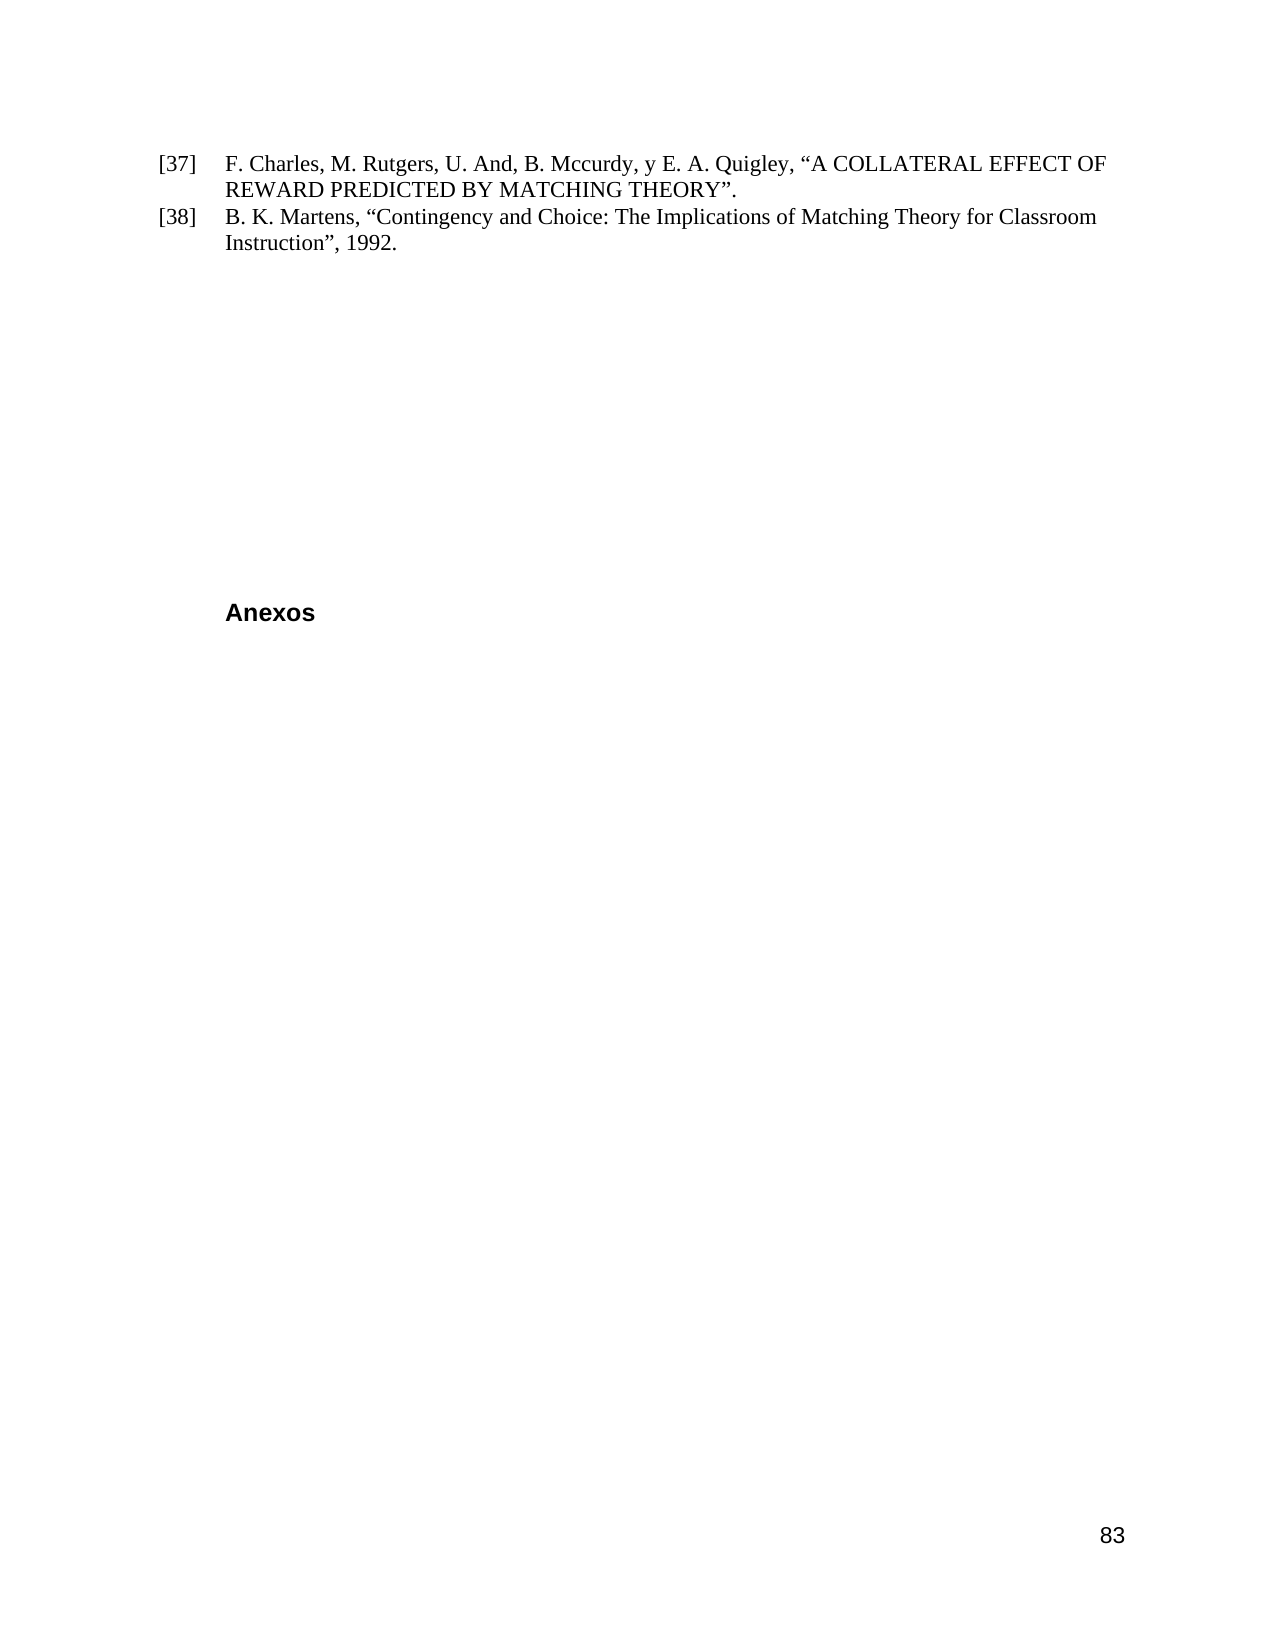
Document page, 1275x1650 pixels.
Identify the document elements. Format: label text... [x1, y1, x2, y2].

subtitle Anexos [225, 598, 1125, 627]
